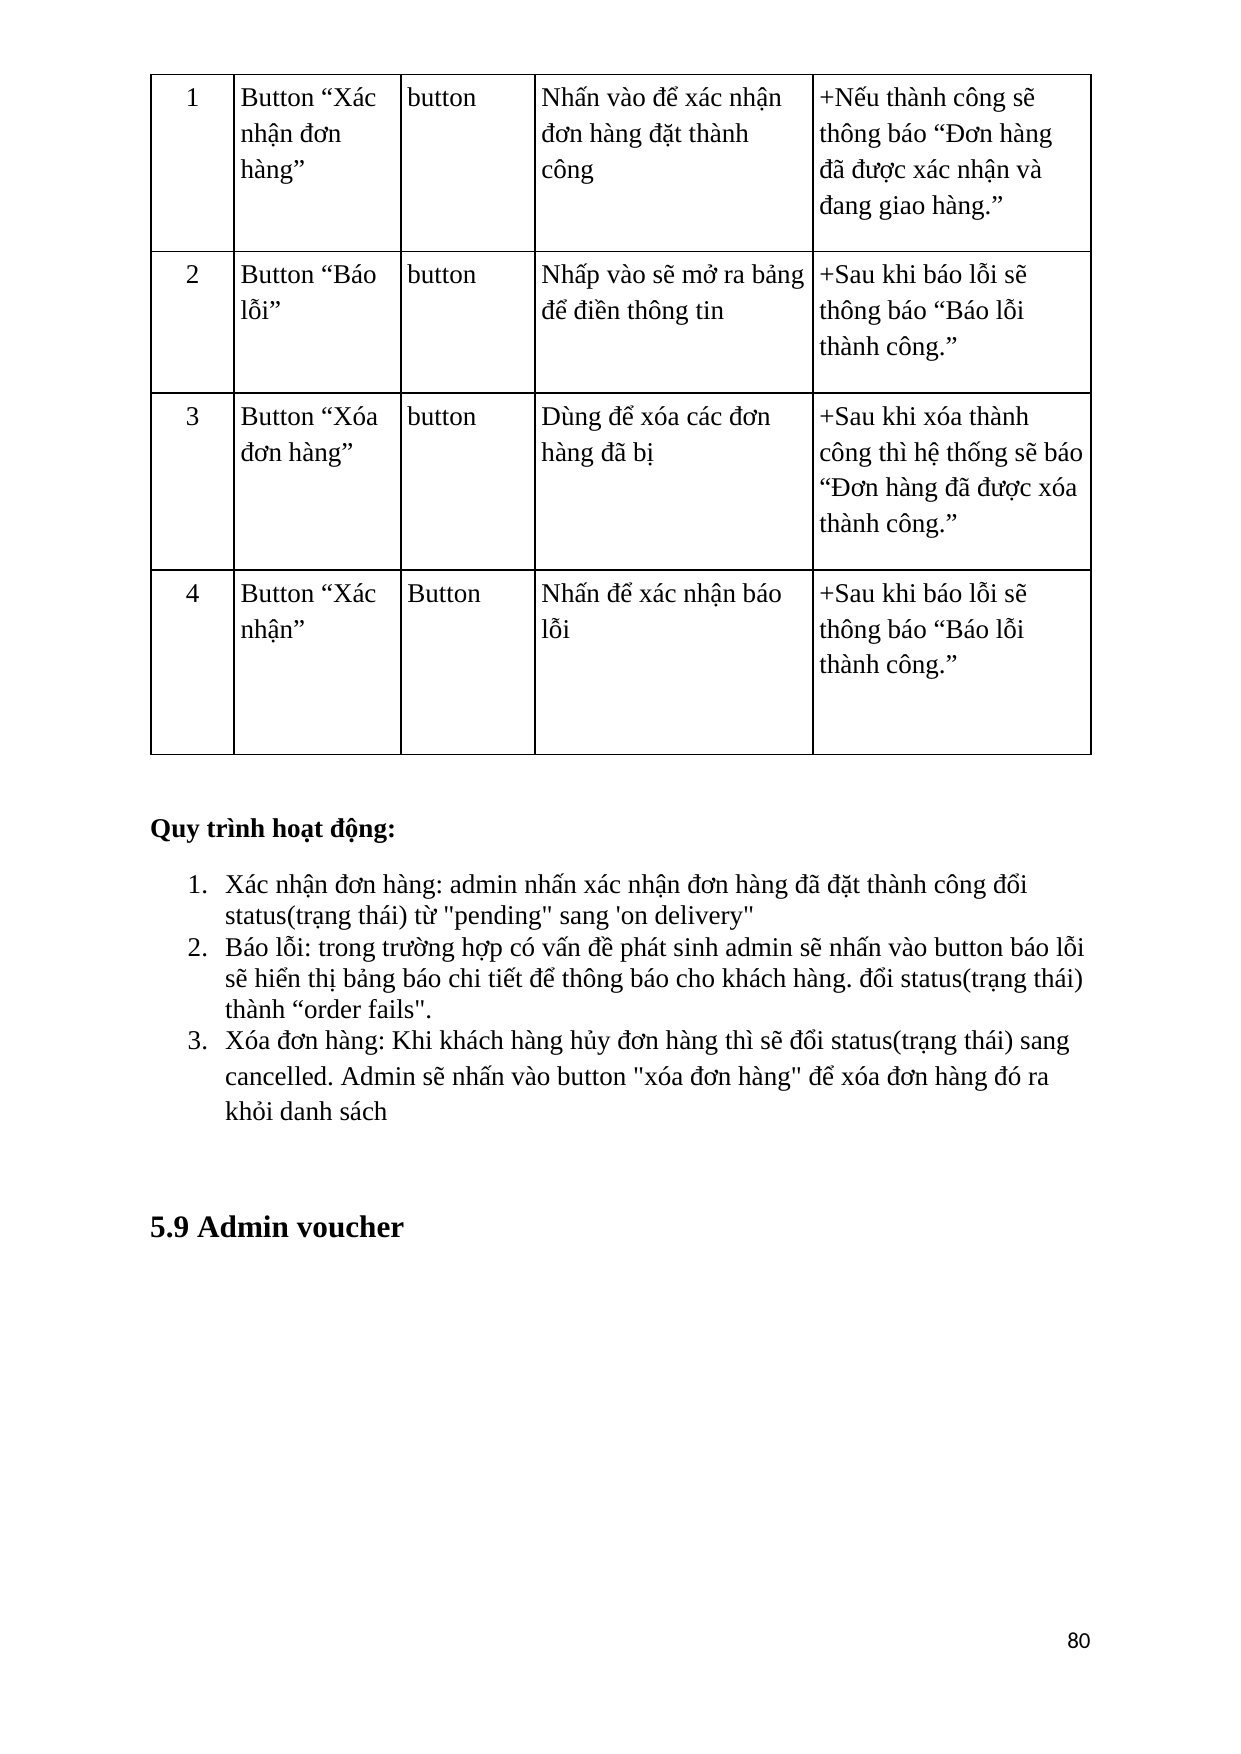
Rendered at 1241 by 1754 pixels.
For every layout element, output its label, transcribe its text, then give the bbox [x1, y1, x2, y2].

subtitle 5.9 Admin voucher [150, 1209, 1090, 1244]
list Xác nhận đơn hàng: admin nhấn xác nhận đơn hàng đã đặt thành công đổi status(trạng thái) từ "pending" sang 'on delivery" [187, 868, 1090, 931]
text Quy trình hoạt động: [150, 812, 1090, 843]
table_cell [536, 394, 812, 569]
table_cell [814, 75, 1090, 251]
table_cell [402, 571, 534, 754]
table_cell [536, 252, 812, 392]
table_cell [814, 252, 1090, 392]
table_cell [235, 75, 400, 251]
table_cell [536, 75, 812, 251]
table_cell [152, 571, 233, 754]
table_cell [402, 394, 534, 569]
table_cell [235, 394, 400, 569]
list Báo lỗi: trong trường hợp có vấn đề phát sinh admin sẽ nhấn vào button báo lỗi sẽ hiển thị bảng báo chi tiết để thông báo cho khách hàng. đổi status(trạng thái) thành “order fails". [187, 931, 1090, 1024]
list Xóa đơn hàng: Khi khách hàng hủy đơn hàng thì sẽ đổi status(trạng thái) sang cancelled. Admin sẽ nhấn vào button "xóa đơn hàng" để xóa đơn hàng đó ra khỏi danh sách [187, 1024, 1090, 1127]
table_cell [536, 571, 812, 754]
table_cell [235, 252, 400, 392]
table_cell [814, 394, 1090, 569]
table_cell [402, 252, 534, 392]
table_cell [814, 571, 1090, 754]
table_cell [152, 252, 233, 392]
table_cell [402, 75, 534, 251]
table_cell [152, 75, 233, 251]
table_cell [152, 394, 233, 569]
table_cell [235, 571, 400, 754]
